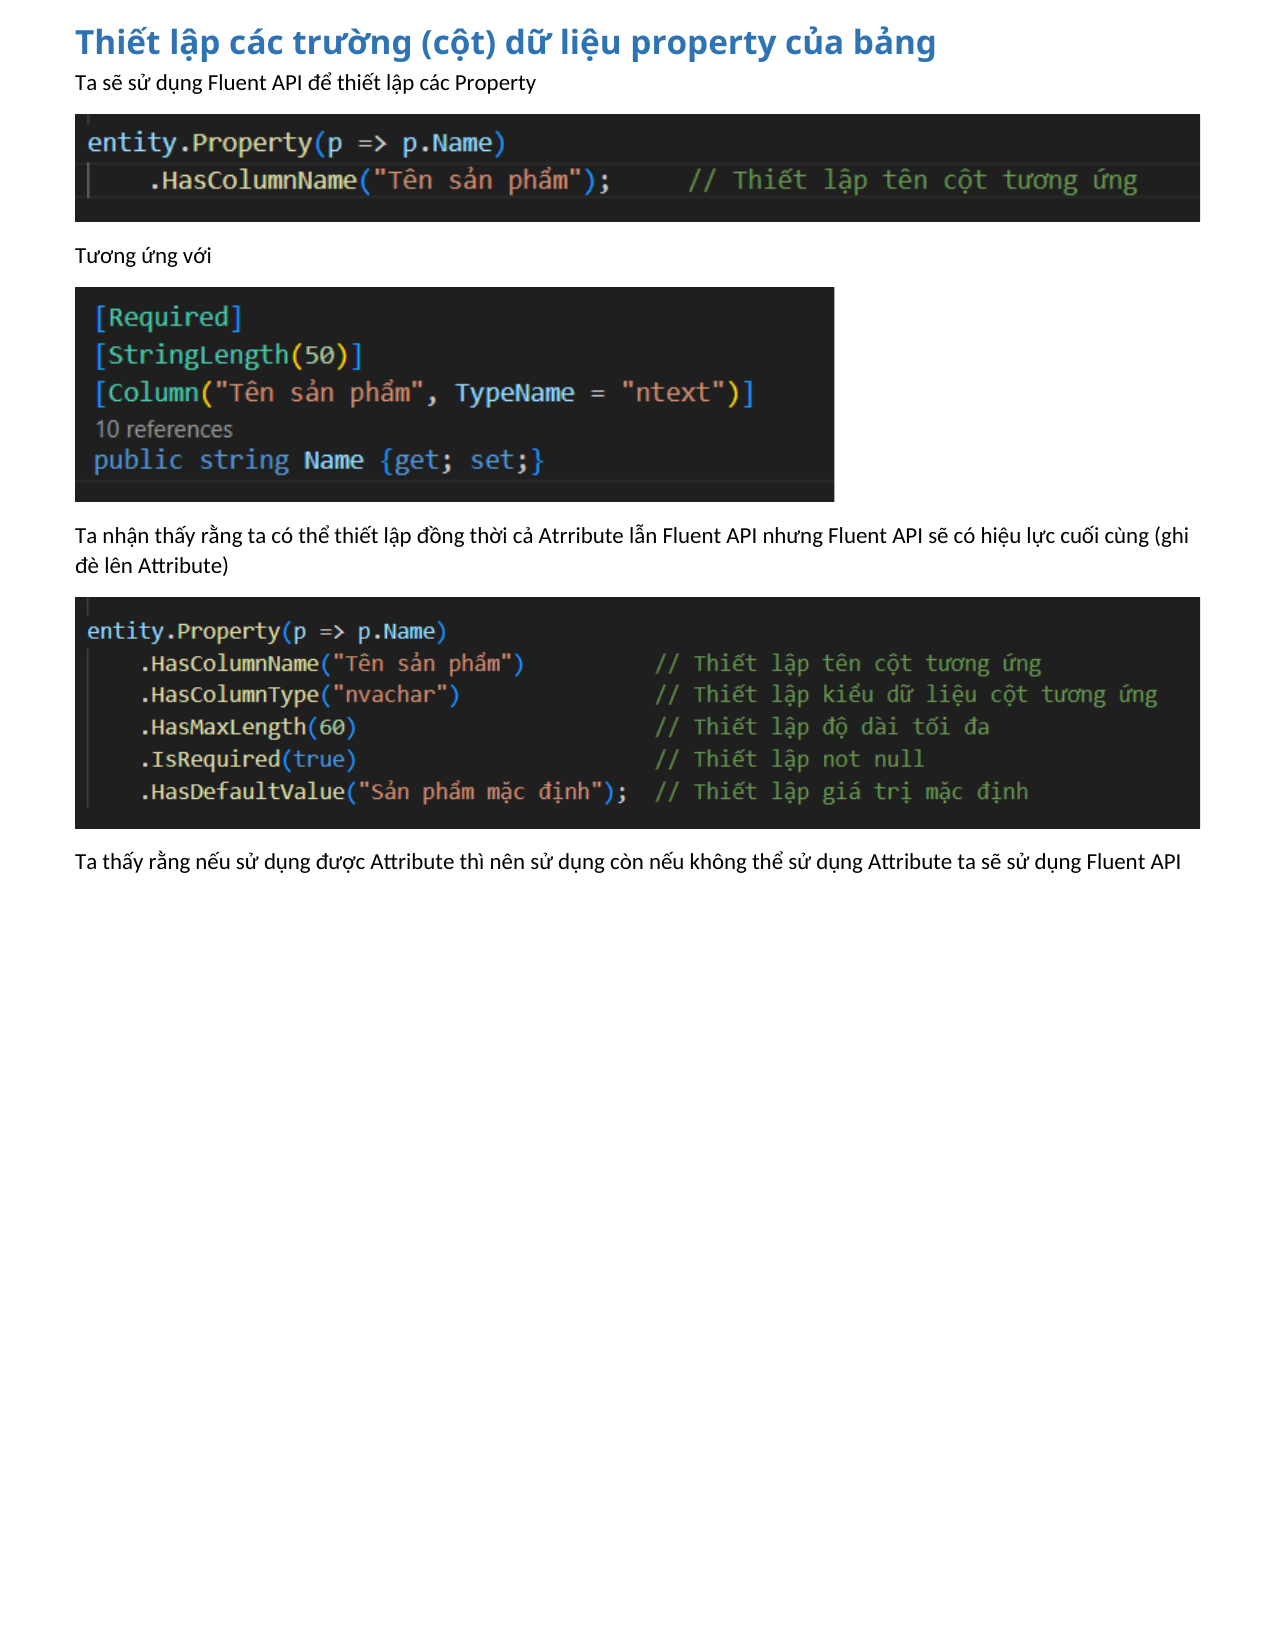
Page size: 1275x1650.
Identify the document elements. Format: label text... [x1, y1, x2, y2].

text Ta sẽ sử dụng Fluent API để thiết lập các Property [75, 68, 1200, 96]
picture [75, 287, 835, 502]
text Tương ứng với [75, 241, 1200, 269]
subtitle Thiết lập các trường (cột) dữ liệu property của bảng [75, 19, 1200, 64]
text Ta thấy rằng nếu sử dụng được Attribute thì nên sử dụng còn nếu không thể sử dụng Attribute ta sẽ sử dụng Fluent API [75, 847, 1200, 875]
text Ta nhận thấy rằng ta có thể thiết lập đồng thời cả Atrribute lẫn Fluent API nhưng Fluent API sẽ có hiệu lực cuối cùng (ghi đè lên Attribute) [75, 521, 1200, 579]
picture [75, 597, 1200, 829]
picture [75, 114, 1200, 222]
